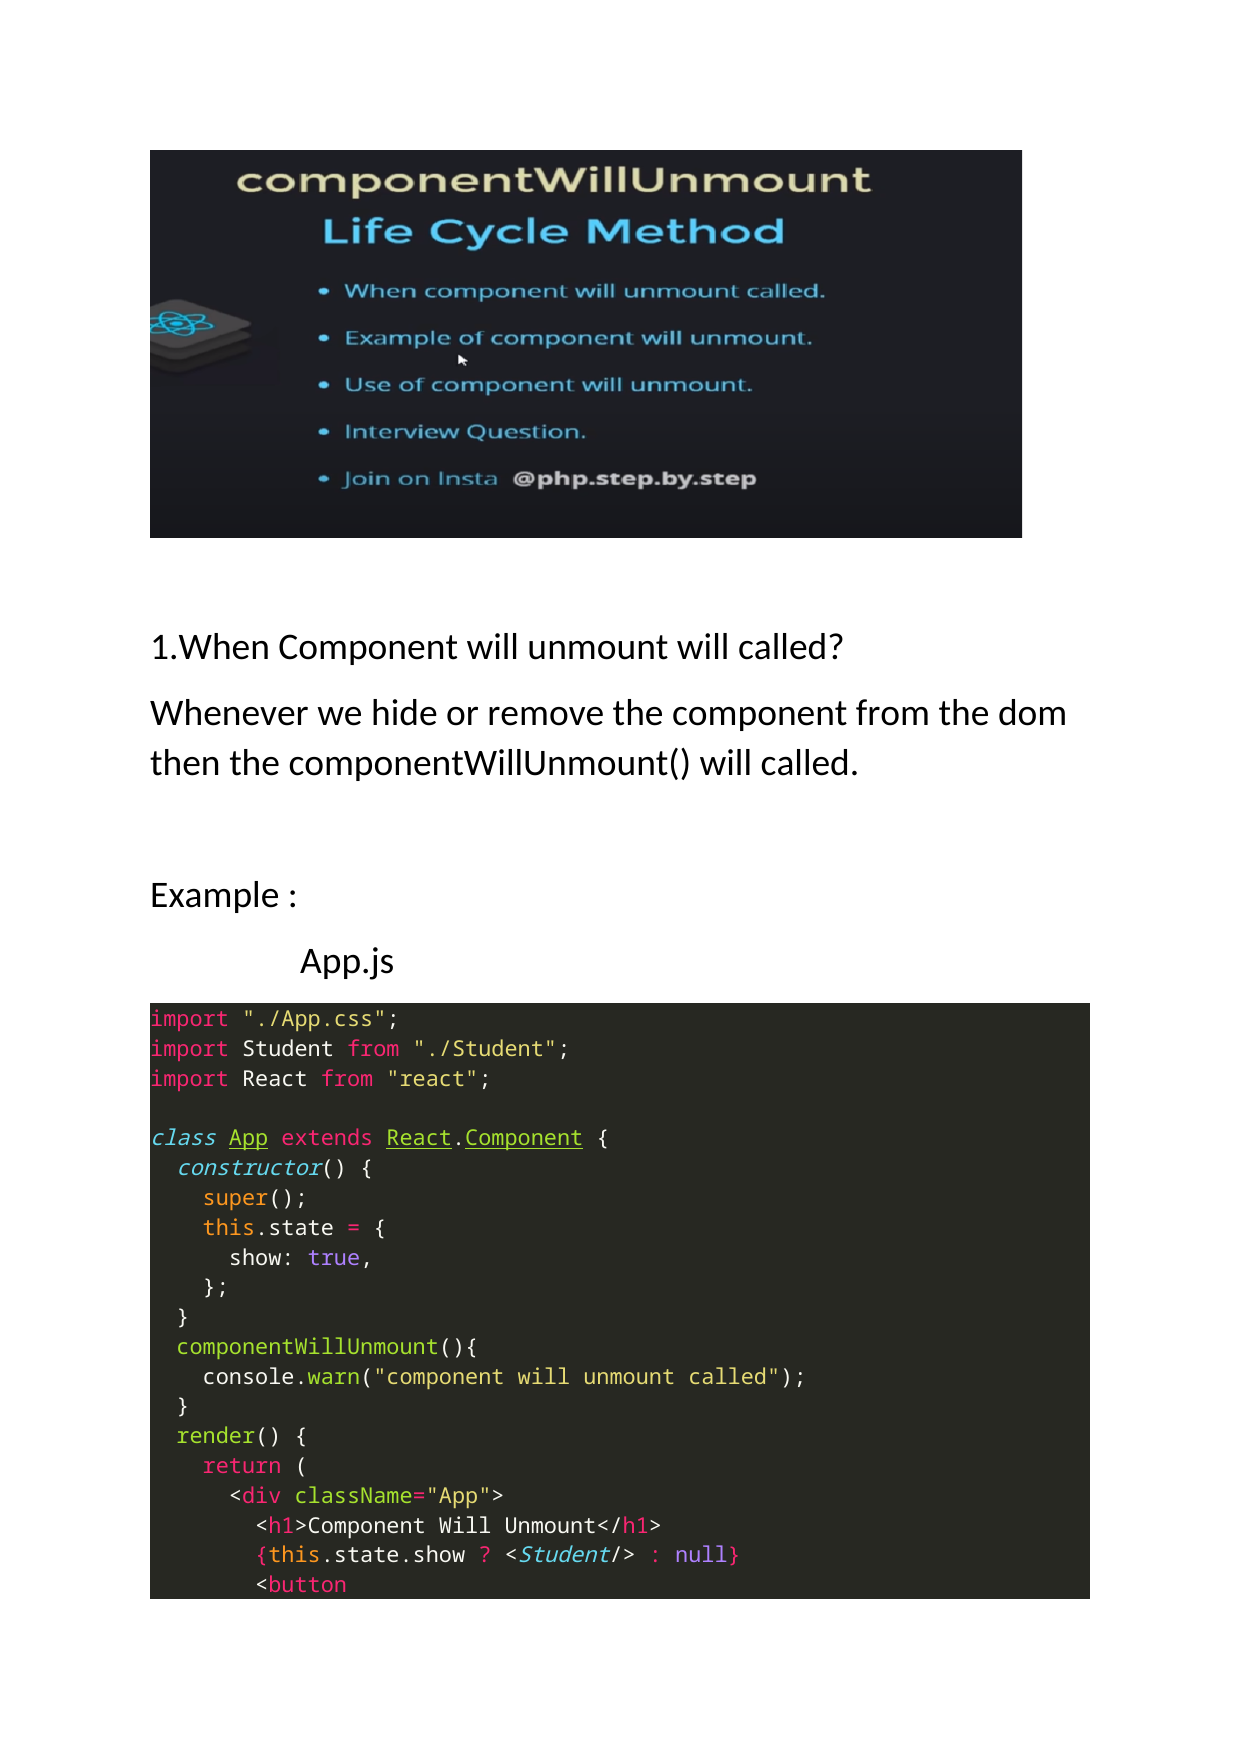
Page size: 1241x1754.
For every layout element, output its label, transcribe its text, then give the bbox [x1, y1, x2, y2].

picture [150, 150, 1023, 538]
text super(); [150, 1182, 1090, 1212]
text console.warn("component will unmount called"); [150, 1361, 1090, 1390]
text componentWillUnmount(){ [150, 1331, 1090, 1361]
text App.js [150, 937, 1090, 983]
text return ( [150, 1450, 1090, 1480]
text {this.state.show ? <Student/> : null} [150, 1539, 1090, 1569]
text import React from "react"; [150, 1063, 1090, 1092]
text import "./App.css"; [150, 1003, 1090, 1033]
text <h1>Component Will Unmount</h1> [150, 1509, 1090, 1539]
text class App extends React.Component { [150, 1122, 1090, 1152]
text Example : [150, 871, 1090, 917]
text <button [150, 1569, 1090, 1599]
text constructor() { [150, 1152, 1090, 1182]
text } [150, 1301, 1090, 1331]
text this.state = { [150, 1212, 1090, 1241]
text <div className="App"> [150, 1480, 1090, 1509]
text render() { [150, 1420, 1090, 1450]
text Whenever we hide or remove the component from the dom then the componentWillUnmount() will called. [150, 689, 1090, 784]
text import Student from "./Student"; [150, 1033, 1090, 1063]
text } [150, 1390, 1090, 1420]
text 1.When Component will unmount will called? [150, 623, 1090, 669]
text show: true, [150, 1241, 1090, 1271]
text }; [150, 1271, 1090, 1301]
